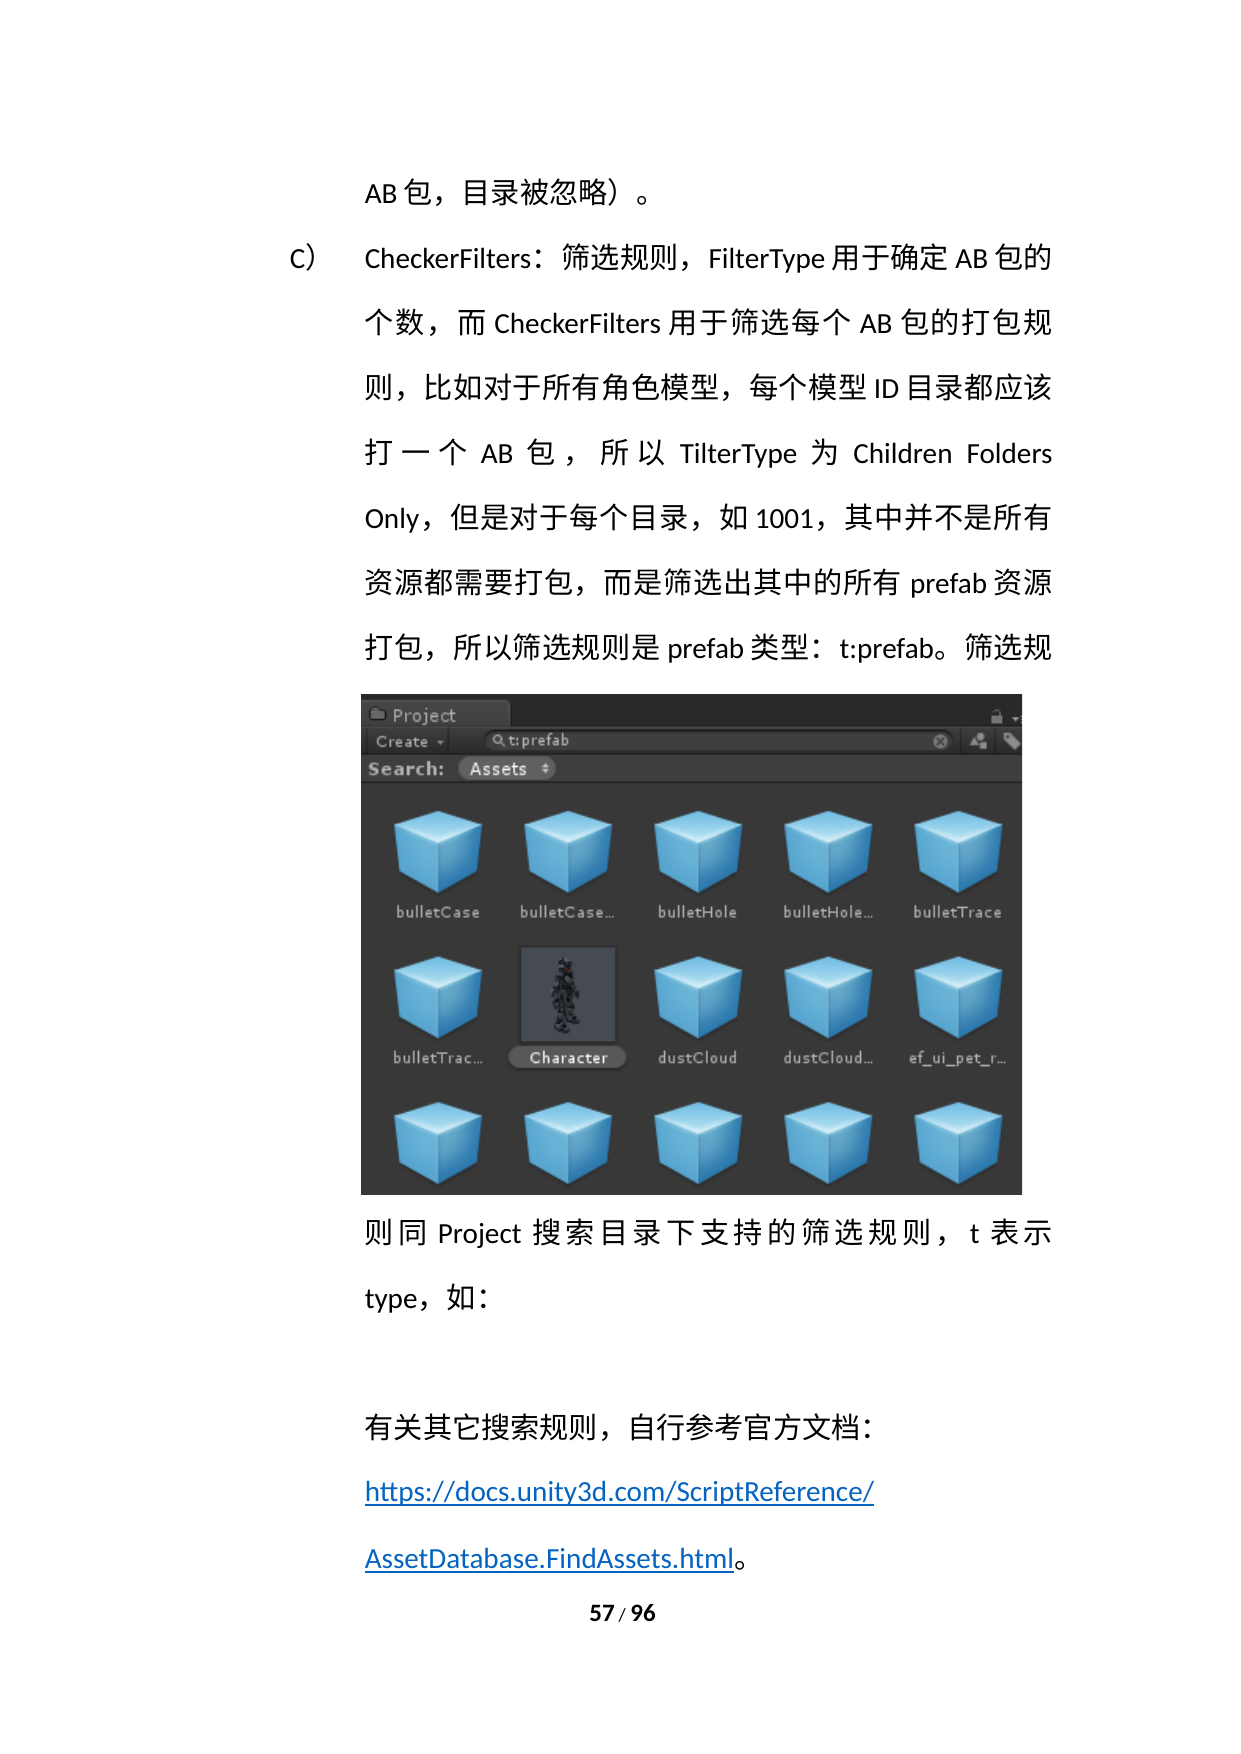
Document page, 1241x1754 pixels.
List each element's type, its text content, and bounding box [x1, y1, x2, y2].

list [289, 158, 1053, 223]
list https://docs.unity3d.com/ScriptReference/AssetDatabase.FindAssets.html。 [364, 1458, 1053, 1588]
list 有关其它搜索规则，自行参考官方文档： [364, 1393, 1053, 1458]
picture [361, 694, 1023, 1195]
